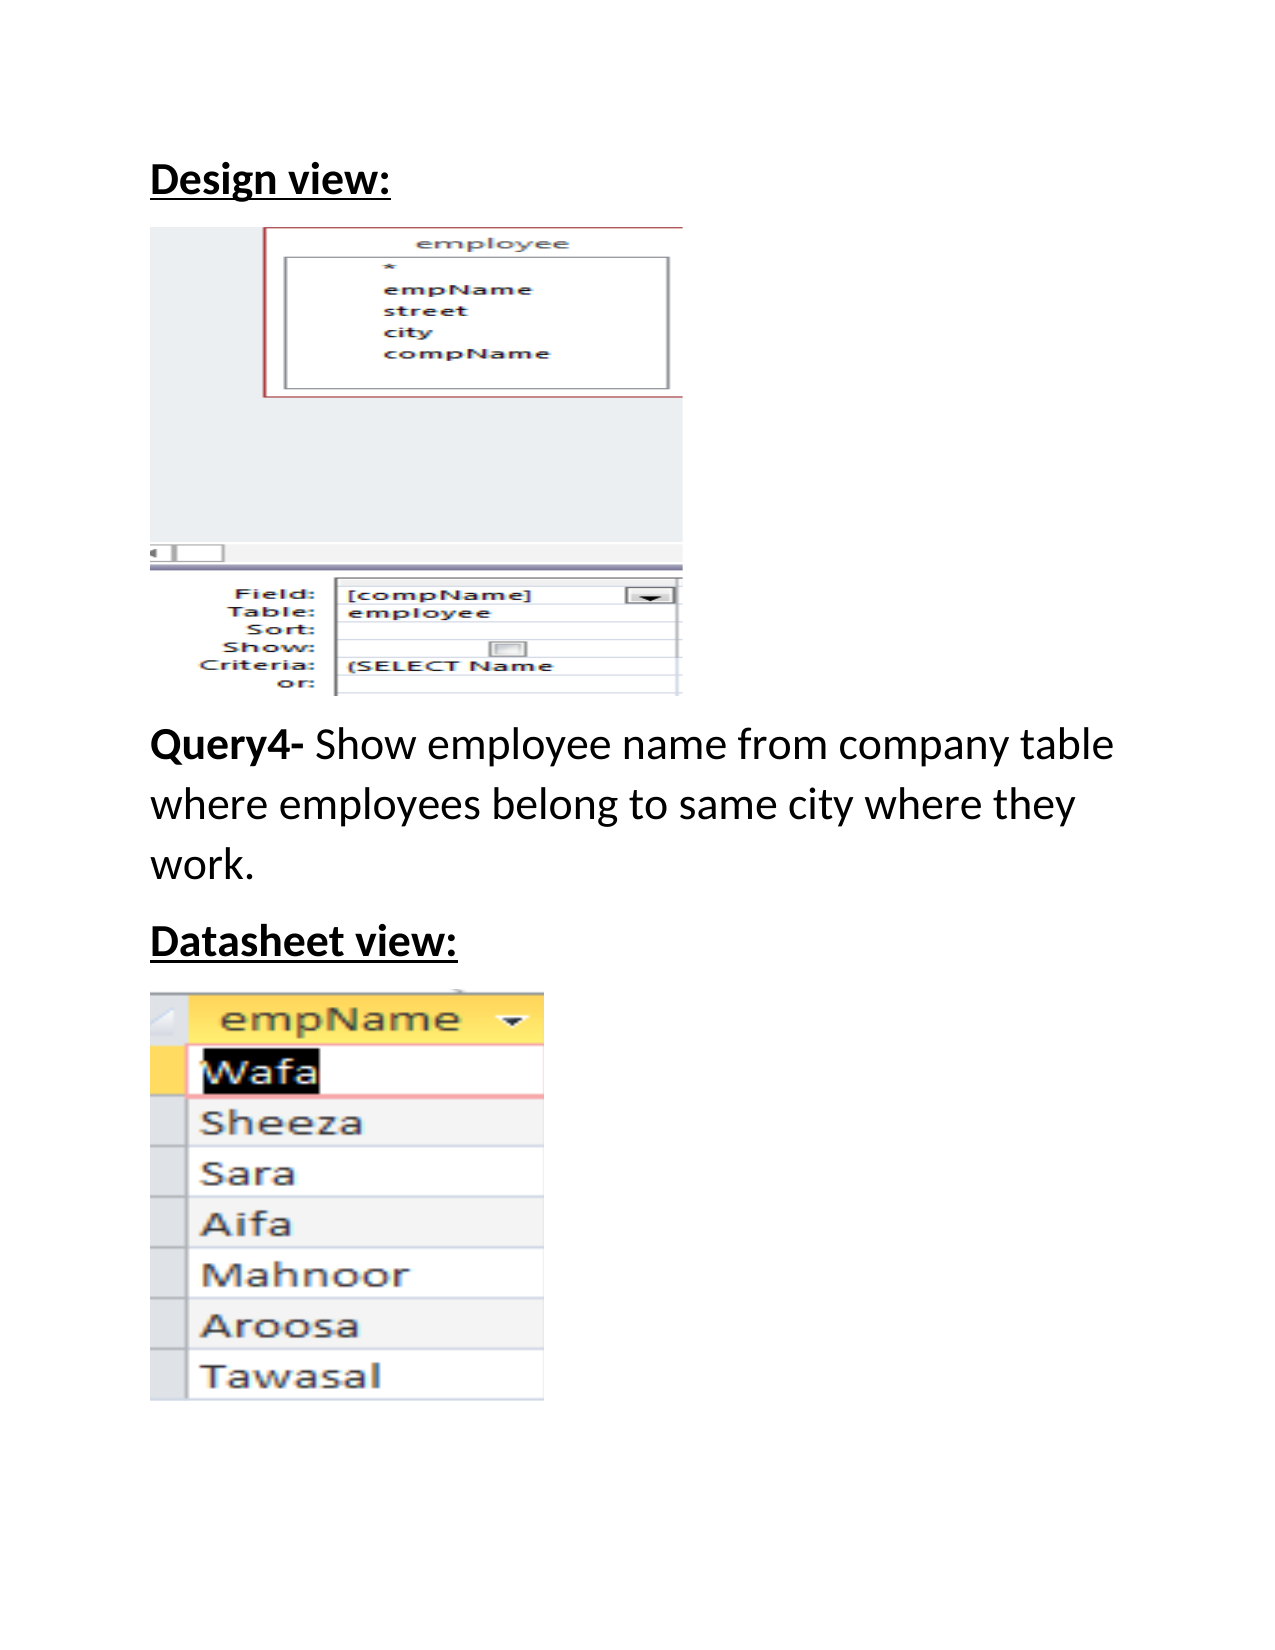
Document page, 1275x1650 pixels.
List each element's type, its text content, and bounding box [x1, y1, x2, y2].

text Design view: [150, 150, 1125, 206]
text Datasheet view: [150, 912, 1125, 968]
picture [150, 989, 544, 1401]
picture [150, 227, 683, 696]
text Query4- Show employee name from company table where employees belong to same city where they work. [150, 714, 1125, 891]
